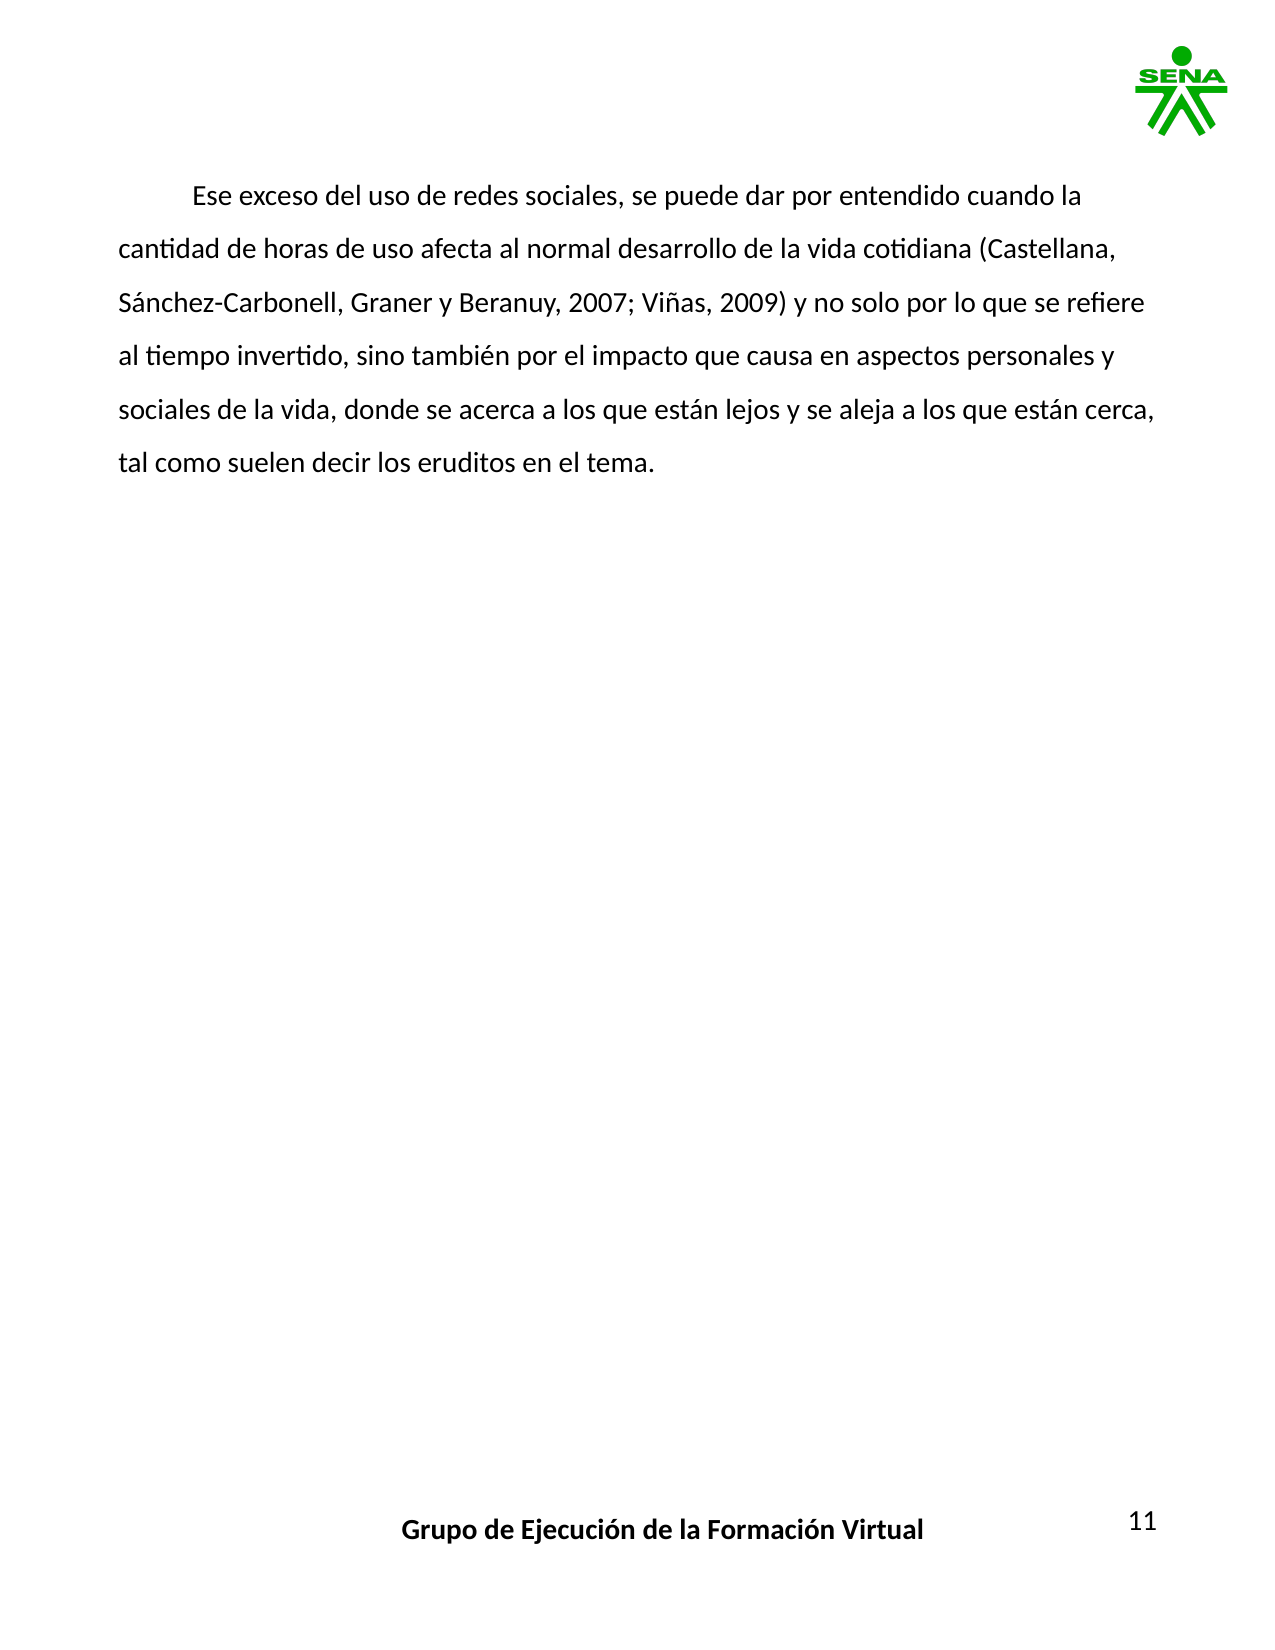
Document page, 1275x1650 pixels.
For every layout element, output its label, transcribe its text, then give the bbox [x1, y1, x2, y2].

text Ese exceso del uso de redes sociales, se puede dar por entendido cuando la cantidad de horas de uso afecta al normal desarrollo de la vida cotidiana (Castellana, Sánchez-Carbonell, Graner y Beranuy, 2007; Viñas, 2009) y no solo por lo que se refiere al tiempo invertido, sino también por el impacto que causa en aspectos personales y sociales de la vida, donde se acerca a los que están lejos y se aleja a los que están cerca, tal como suelen decir los eruditos en el tema. [118, 177, 1157, 480]
picture [1135, 46, 1228, 136]
